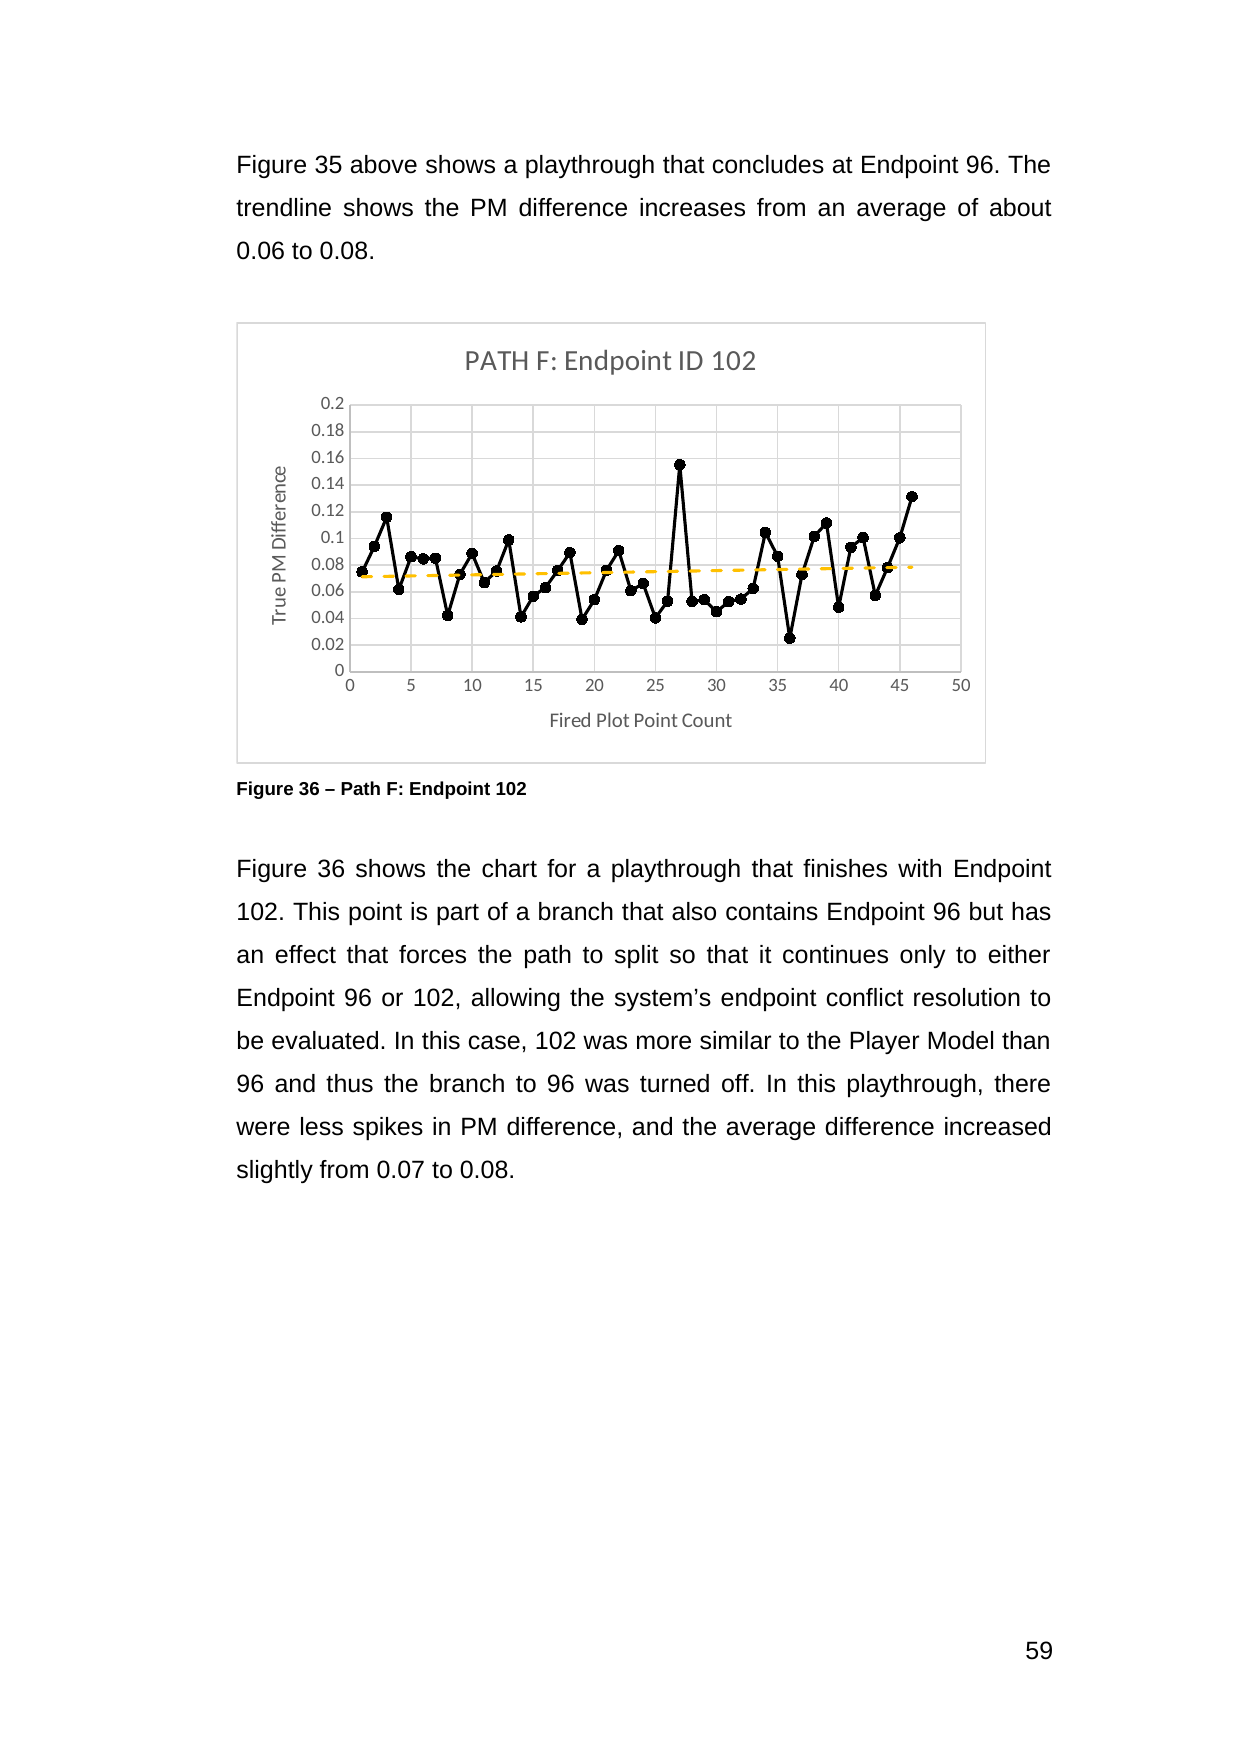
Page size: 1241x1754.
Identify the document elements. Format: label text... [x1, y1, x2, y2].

text Figure 35 above shows a playthrough that concludes at Endpoint 96. The trendline shows the PM difference increases from an average of about 0.06 to 0.08. [236, 150, 1053, 265]
text Figure 36 – Path F: Endpoint 102 [236, 778, 1053, 800]
text Figure 36 shows the chart for a playthrough that finishes with Endpoint 102. This point is part of a branch that also contains Endpoint 96 but has an effect that forces the path to split so that it continues only to either Endpoint 96 or 102, allowing the system’s endpoint conflict resolution to be evaluated. In this case, 102 was more similar to the Player Model than 96 and thus the branch to 96 was turned off. In this playthrough, there were less spikes in PM difference, and the average difference increased slightly from 0.07 to 0.08. [236, 853, 1053, 1184]
